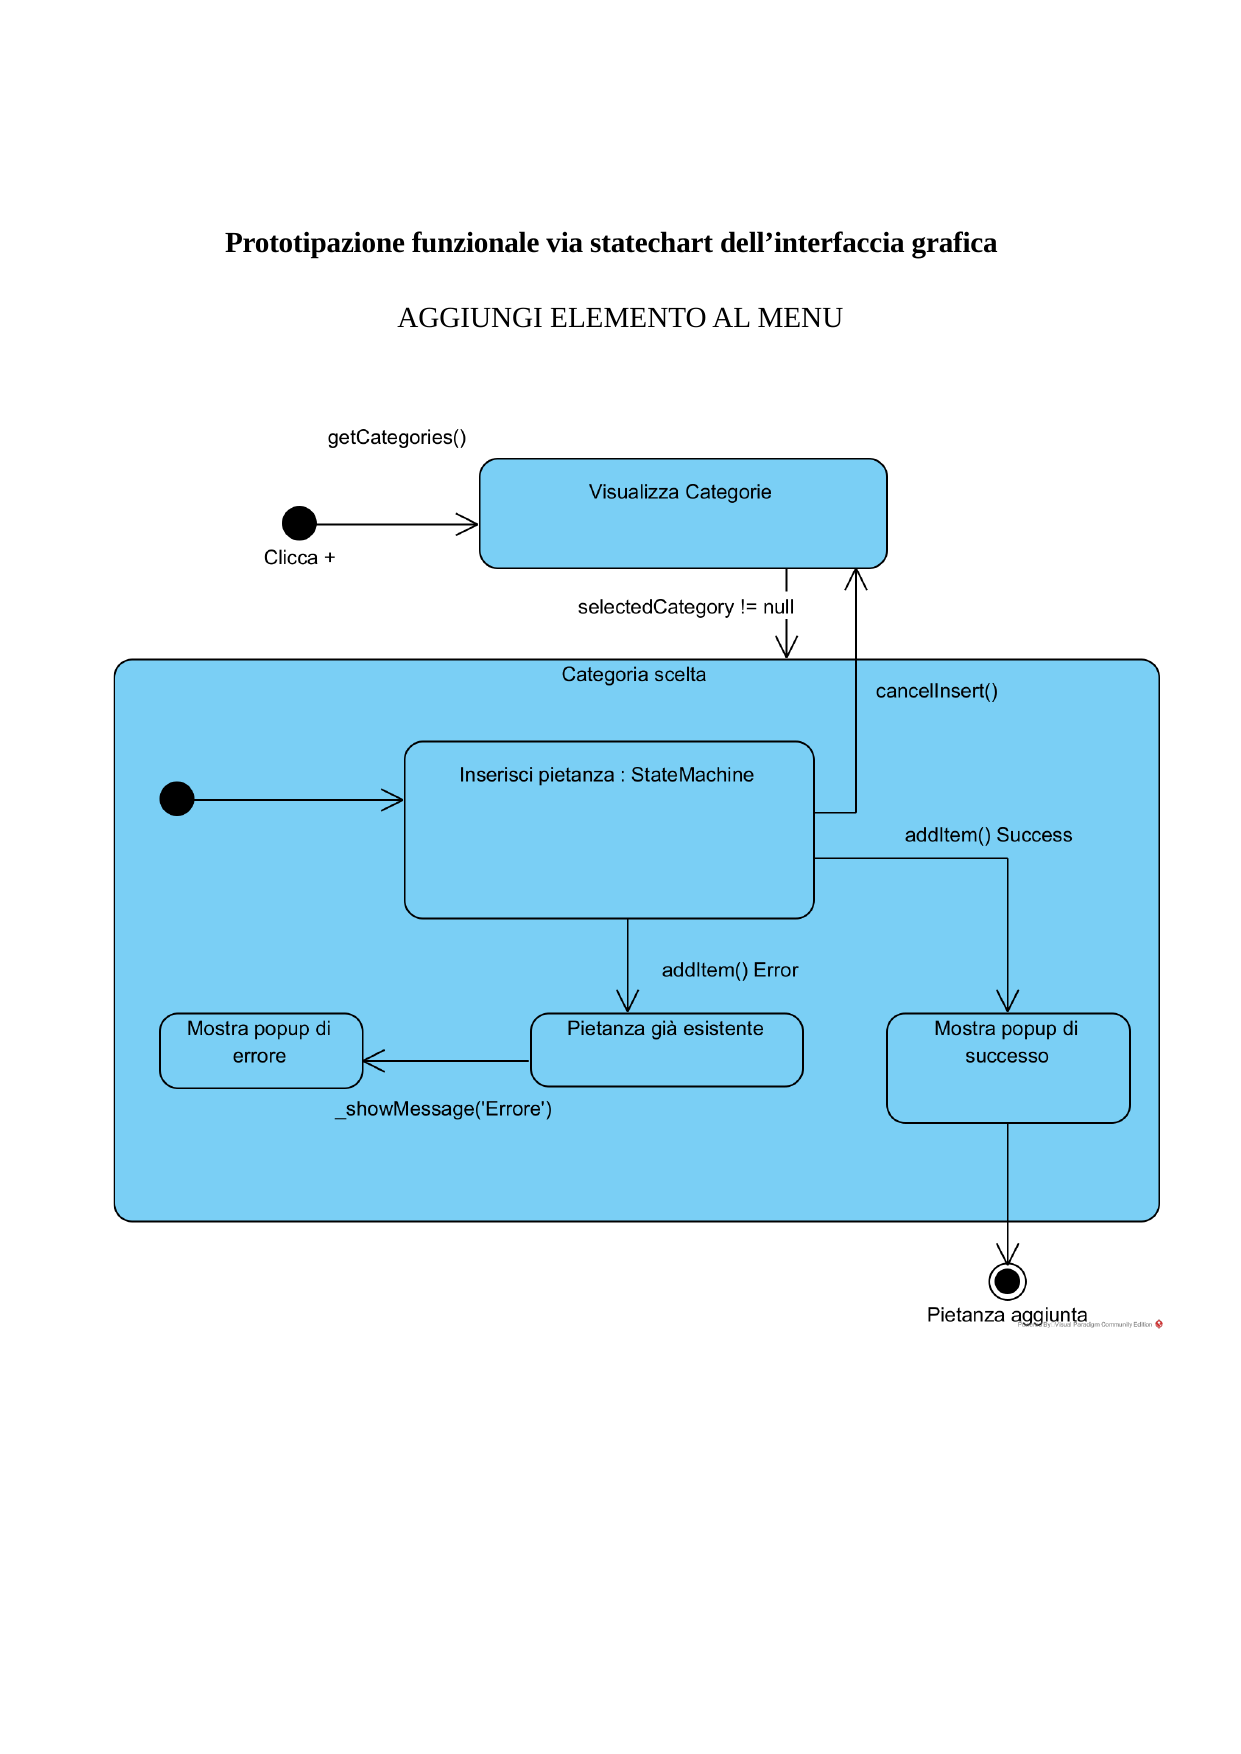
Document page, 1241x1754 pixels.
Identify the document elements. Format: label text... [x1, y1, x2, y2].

picture [110, 418, 1166, 1334]
subtitle Aggiungi elemento al Menu [225, 300, 1015, 334]
subtitle Prototipazione funzionale via statechart dell’interfaccia grafica [225, 225, 1015, 258]
